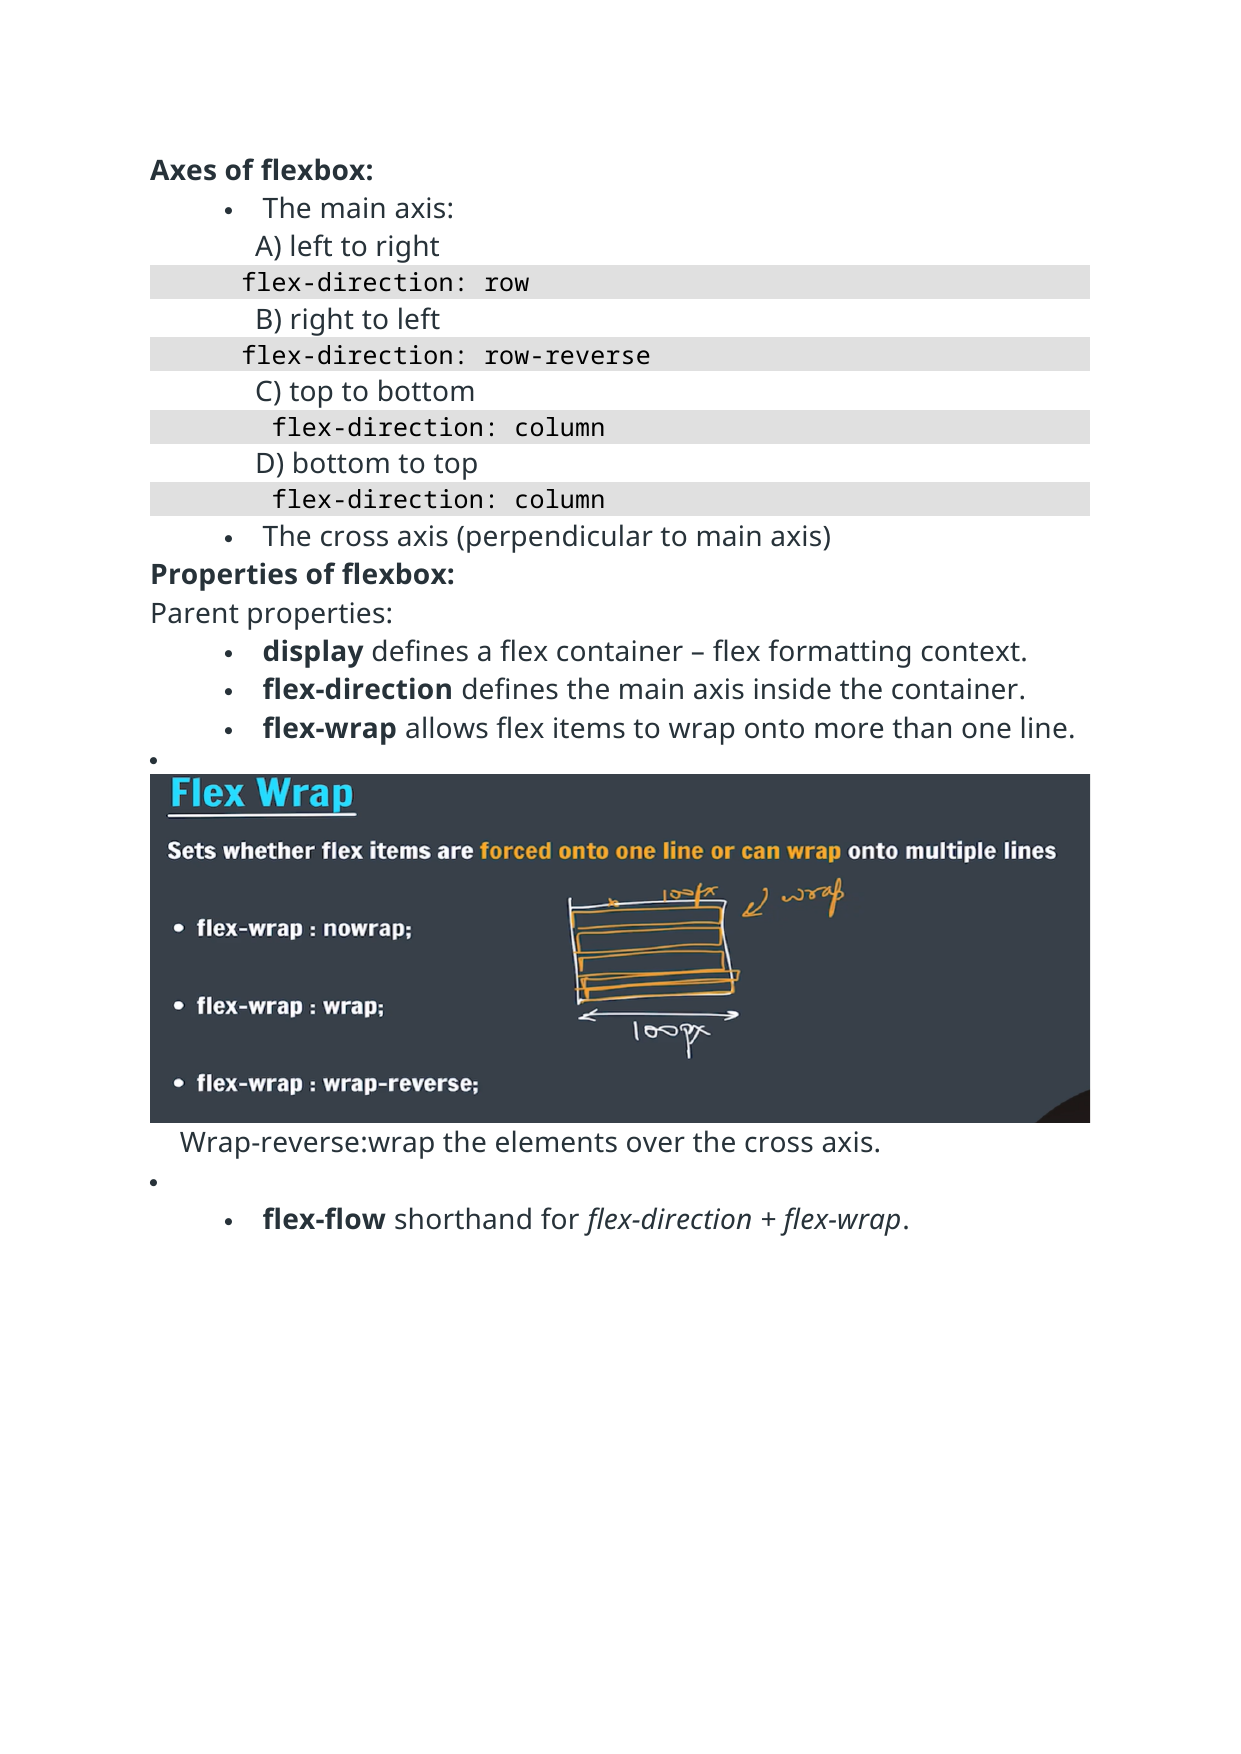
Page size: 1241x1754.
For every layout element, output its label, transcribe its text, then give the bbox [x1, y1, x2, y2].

list flex-flow shorthand for flex-direction + flex-wrap. [225, 1199, 1090, 1237]
text Parent properties: [150, 593, 1090, 631]
text Axes of flexbox: [150, 150, 1090, 188]
text A) left to right [150, 227, 1090, 265]
list The cross axis (perpendicular to main axis) [225, 516, 1090, 554]
text flex-direction: row [150, 265, 1090, 299]
text B) right to left [150, 299, 1090, 337]
list The main axis: [225, 188, 1090, 227]
text Wrap-reverse:wrap the elements over the cross axis. [179, 1123, 1090, 1161]
picture [150, 774, 1091, 1123]
list flex-wrap allows flex items to wrap onto more than one line. [225, 708, 1090, 746]
list flex-direction defines the main axis inside the container. [225, 669, 1090, 708]
text flex-direction: row-reverse [150, 337, 1090, 371]
text D) bottom to top [150, 444, 1090, 482]
text flex-direction: column [150, 410, 1090, 444]
text C) top to bottom [150, 371, 1090, 410]
list display defines a flex container – flex formatting context. [225, 631, 1090, 669]
text flex-direction: column [150, 482, 1090, 516]
text Properties of flexbox: [150, 554, 1090, 593]
